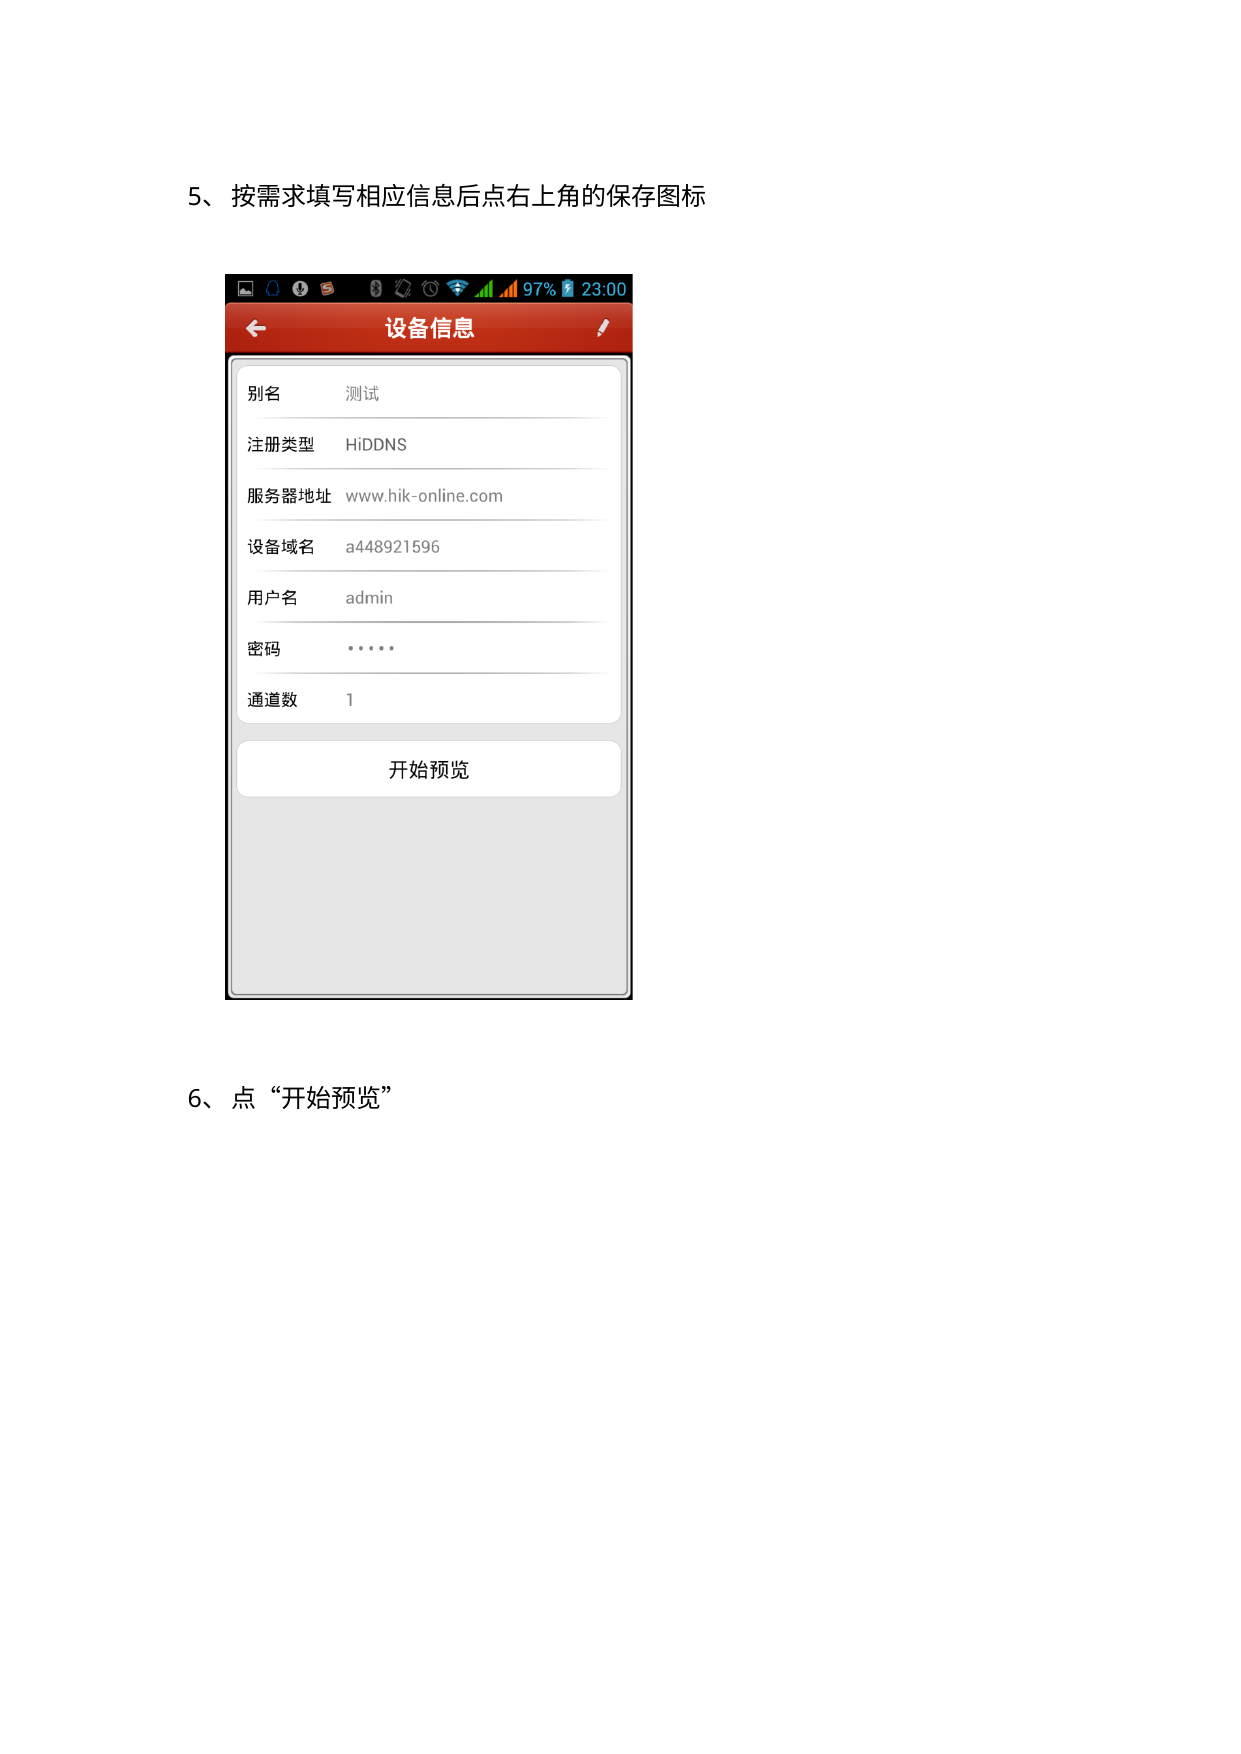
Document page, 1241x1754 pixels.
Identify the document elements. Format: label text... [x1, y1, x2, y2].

picture [225, 274, 633, 1000]
list 按需求填写相应信息后点右上角的保存图标 [187, 162, 1053, 227]
list 点“开始预览” [187, 1064, 1053, 1129]
